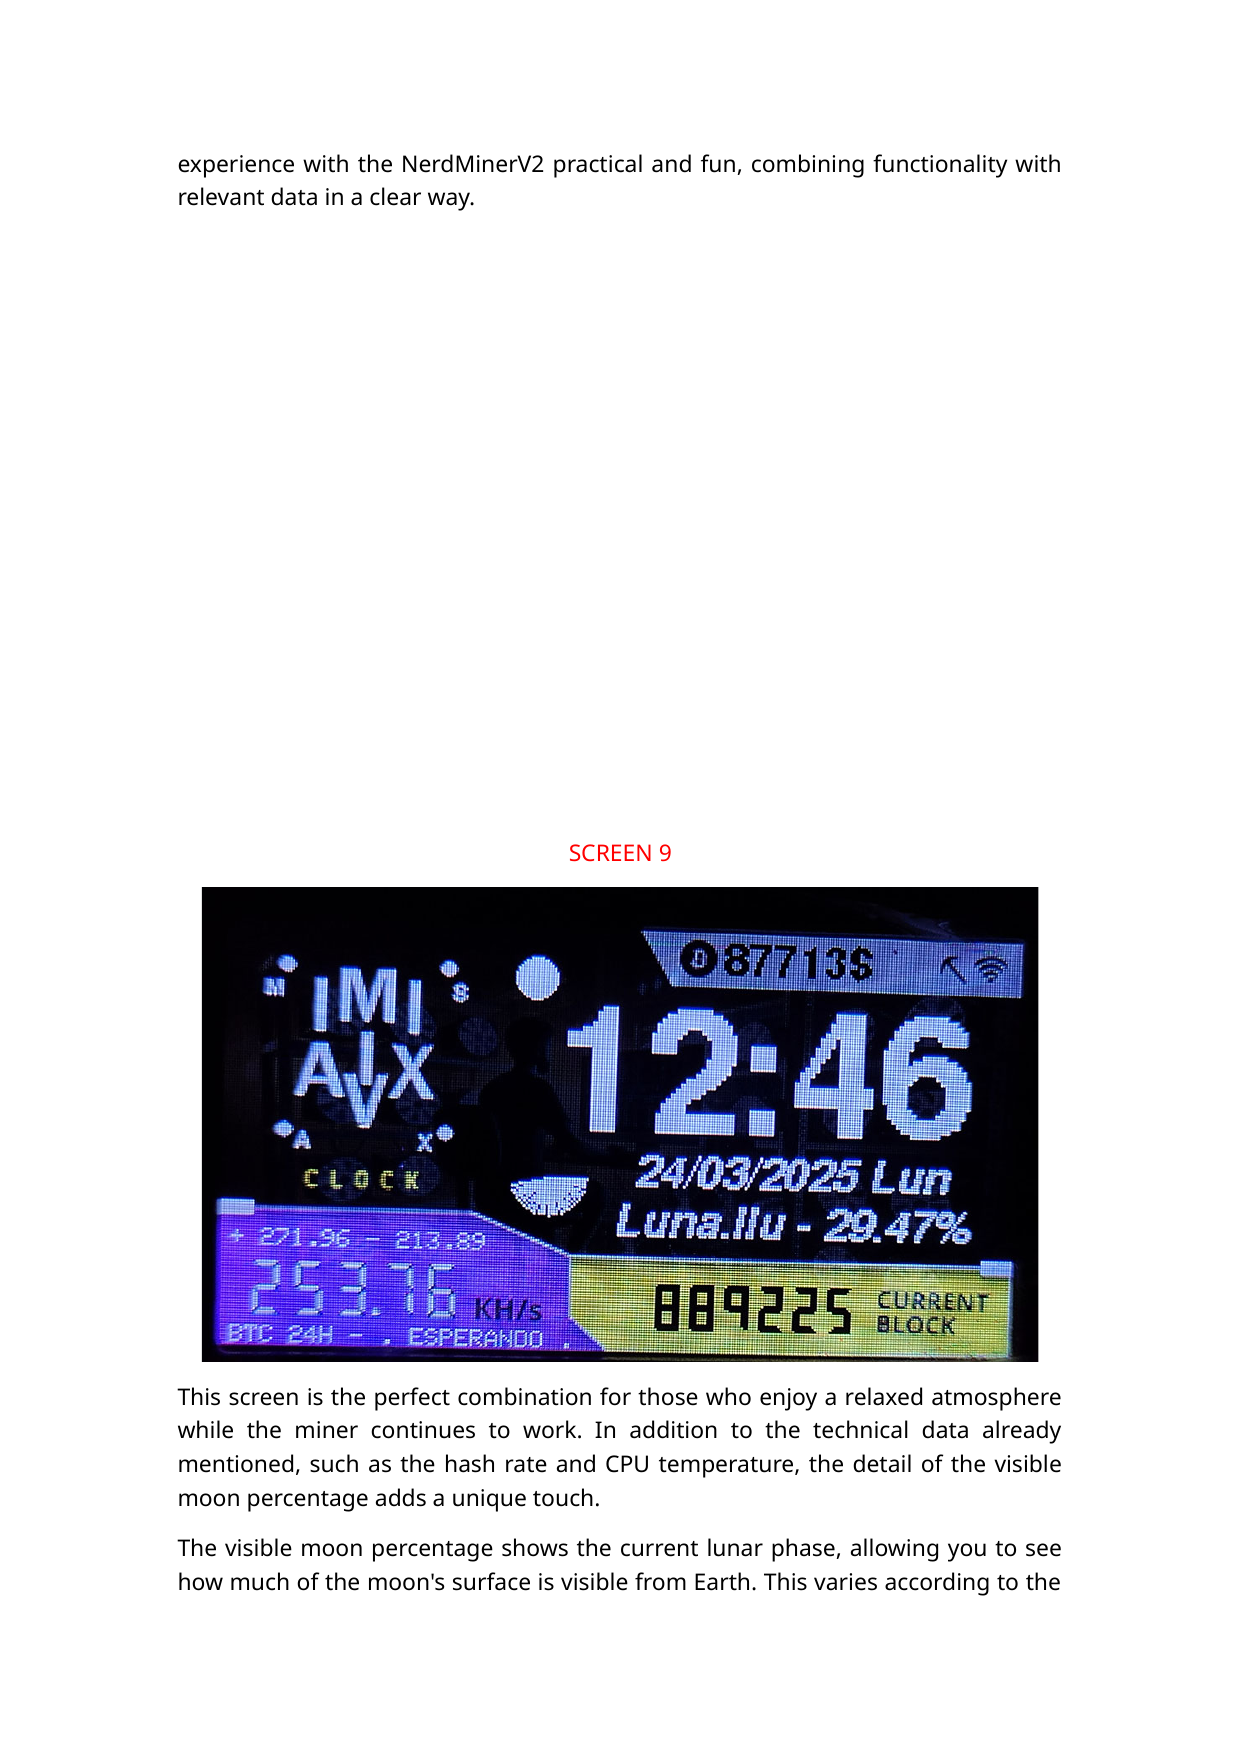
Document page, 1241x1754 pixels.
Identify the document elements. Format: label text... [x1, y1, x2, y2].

picture [201, 887, 1039, 1362]
text This screen is the perfect combination for those who enjoy a relaxed atmosphere while the miner continues to work. In addition to the technical data already mentioned, such as the hash rate and CPU temperature, the detail of the visible moon percentage adds a unique touch. [177, 1380, 1063, 1513]
text SCREEN 9 [177, 837, 1063, 868]
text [177, 148, 1063, 213]
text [177, 1532, 1063, 1597]
